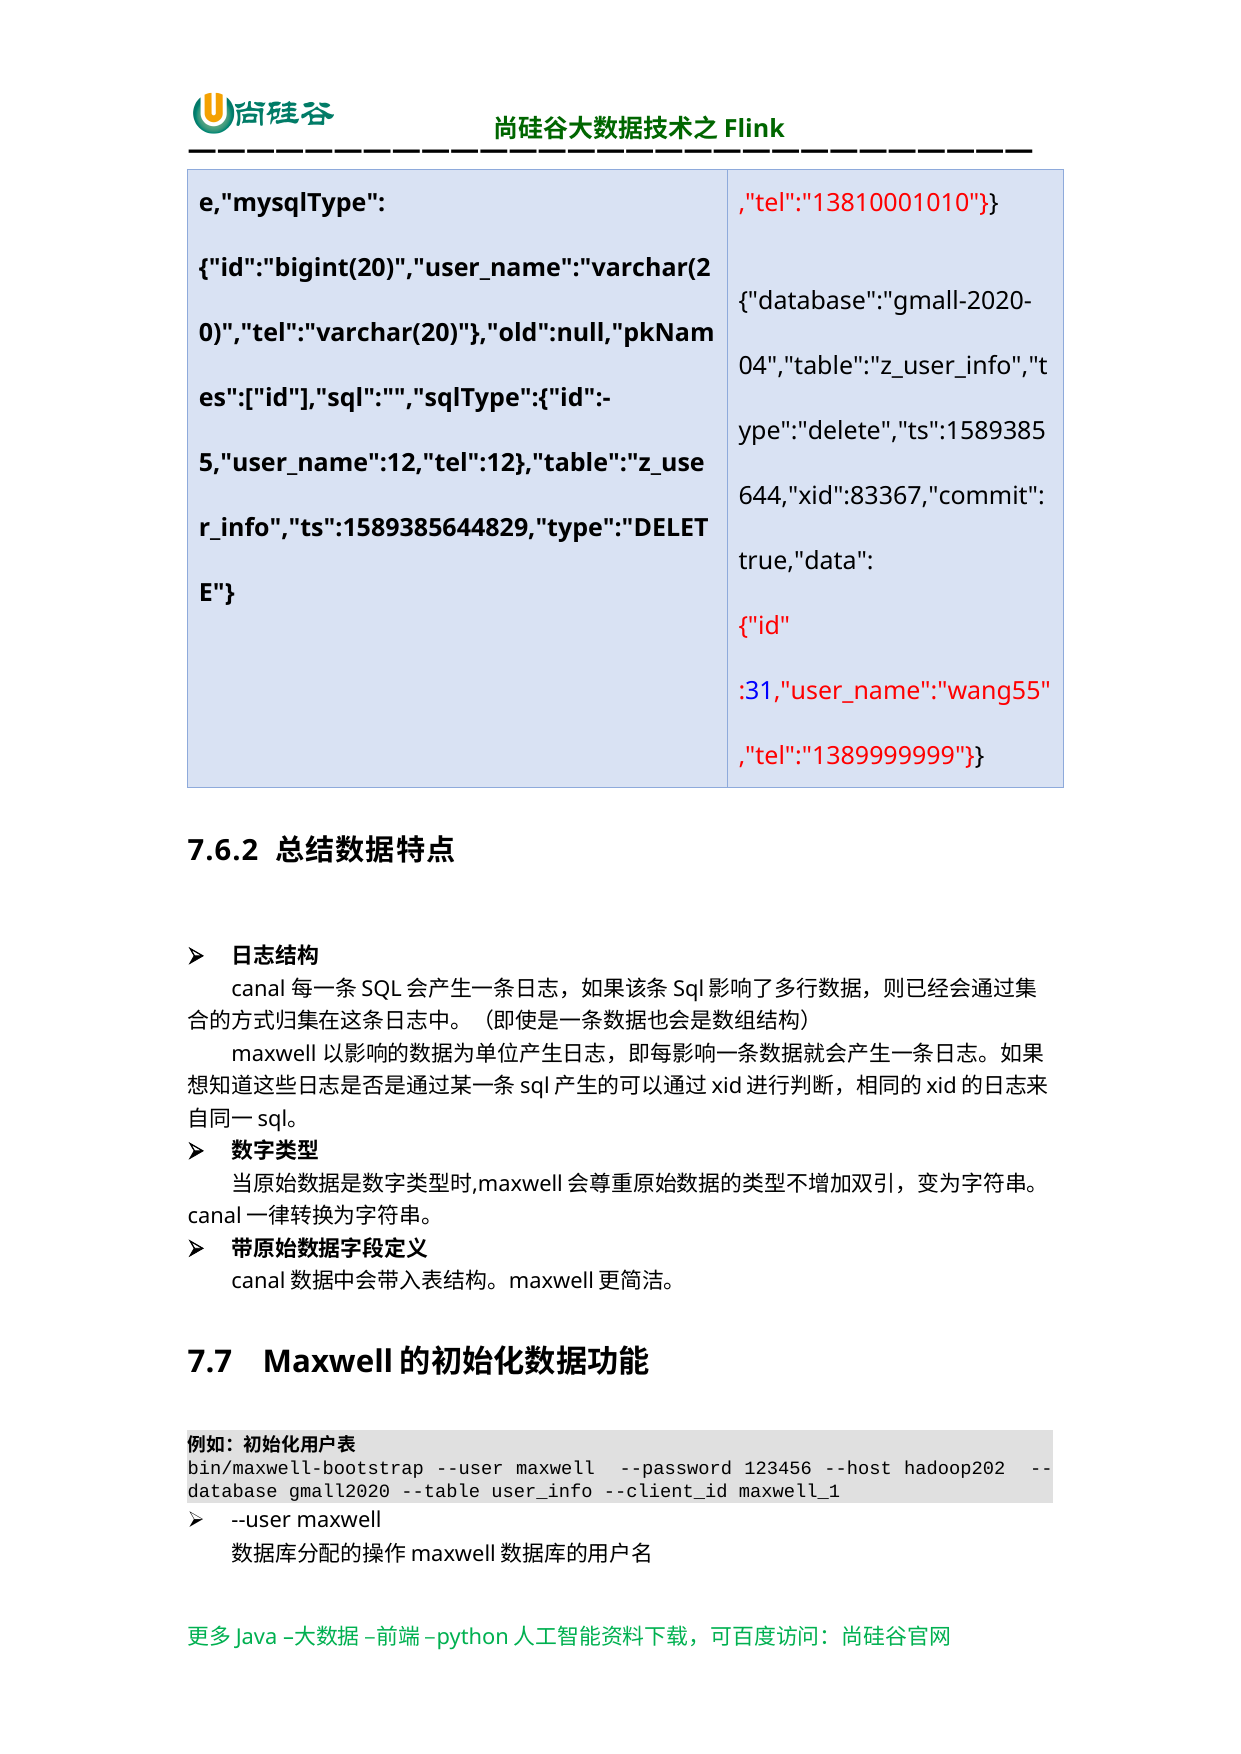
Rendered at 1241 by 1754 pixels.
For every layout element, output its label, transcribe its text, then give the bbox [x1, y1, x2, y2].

list 数据库分配的操作maxwell数据库的用户名 [231, 1536, 1053, 1568]
list --user maxwell [187, 1503, 1053, 1536]
subtitle Maxwell的初始化数据功能 [187, 1327, 1053, 1392]
list 带原始数据字段定义 [187, 1230, 1053, 1263]
text canal 每一条SQL会产生一条日志，如果该条Sql影响了多行数据，则已经会通过集合的方式归集在这条日志中。（即使是一条数据也会是数组结构） [187, 970, 1053, 1035]
text canal数据中会带入表结构。maxwell更简洁。 [187, 1263, 1053, 1295]
text 例如：初始化用户表 [187, 1430, 1053, 1457]
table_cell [188, 170, 727, 787]
text 当原始数据是数字类型时,maxwell会尊重原始数据的类型不增加双引，变为字符串。canal一律转换为字符串。 [187, 1165, 1053, 1230]
list 日志结构 [187, 938, 1053, 970]
text bin/maxwell-bootstrap --user maxwell --password 123456 --host hadoop202 --database gmall2020 --table user_info --client_id maxwell_1 [187, 1457, 1053, 1503]
subtitle 总结数据特点 [187, 815, 1053, 880]
picture [187, 88, 338, 138]
text maxwell 以影响的数据为单位产生日志，即每影响一条数据就会产生一条日志。如果想知道这些日志是否是通过某一条sql产生的可以通过xid进行判断，相同的xid的日志来自同一sql。 [187, 1035, 1053, 1133]
list 数字类型 [187, 1133, 1053, 1165]
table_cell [728, 170, 1063, 787]
